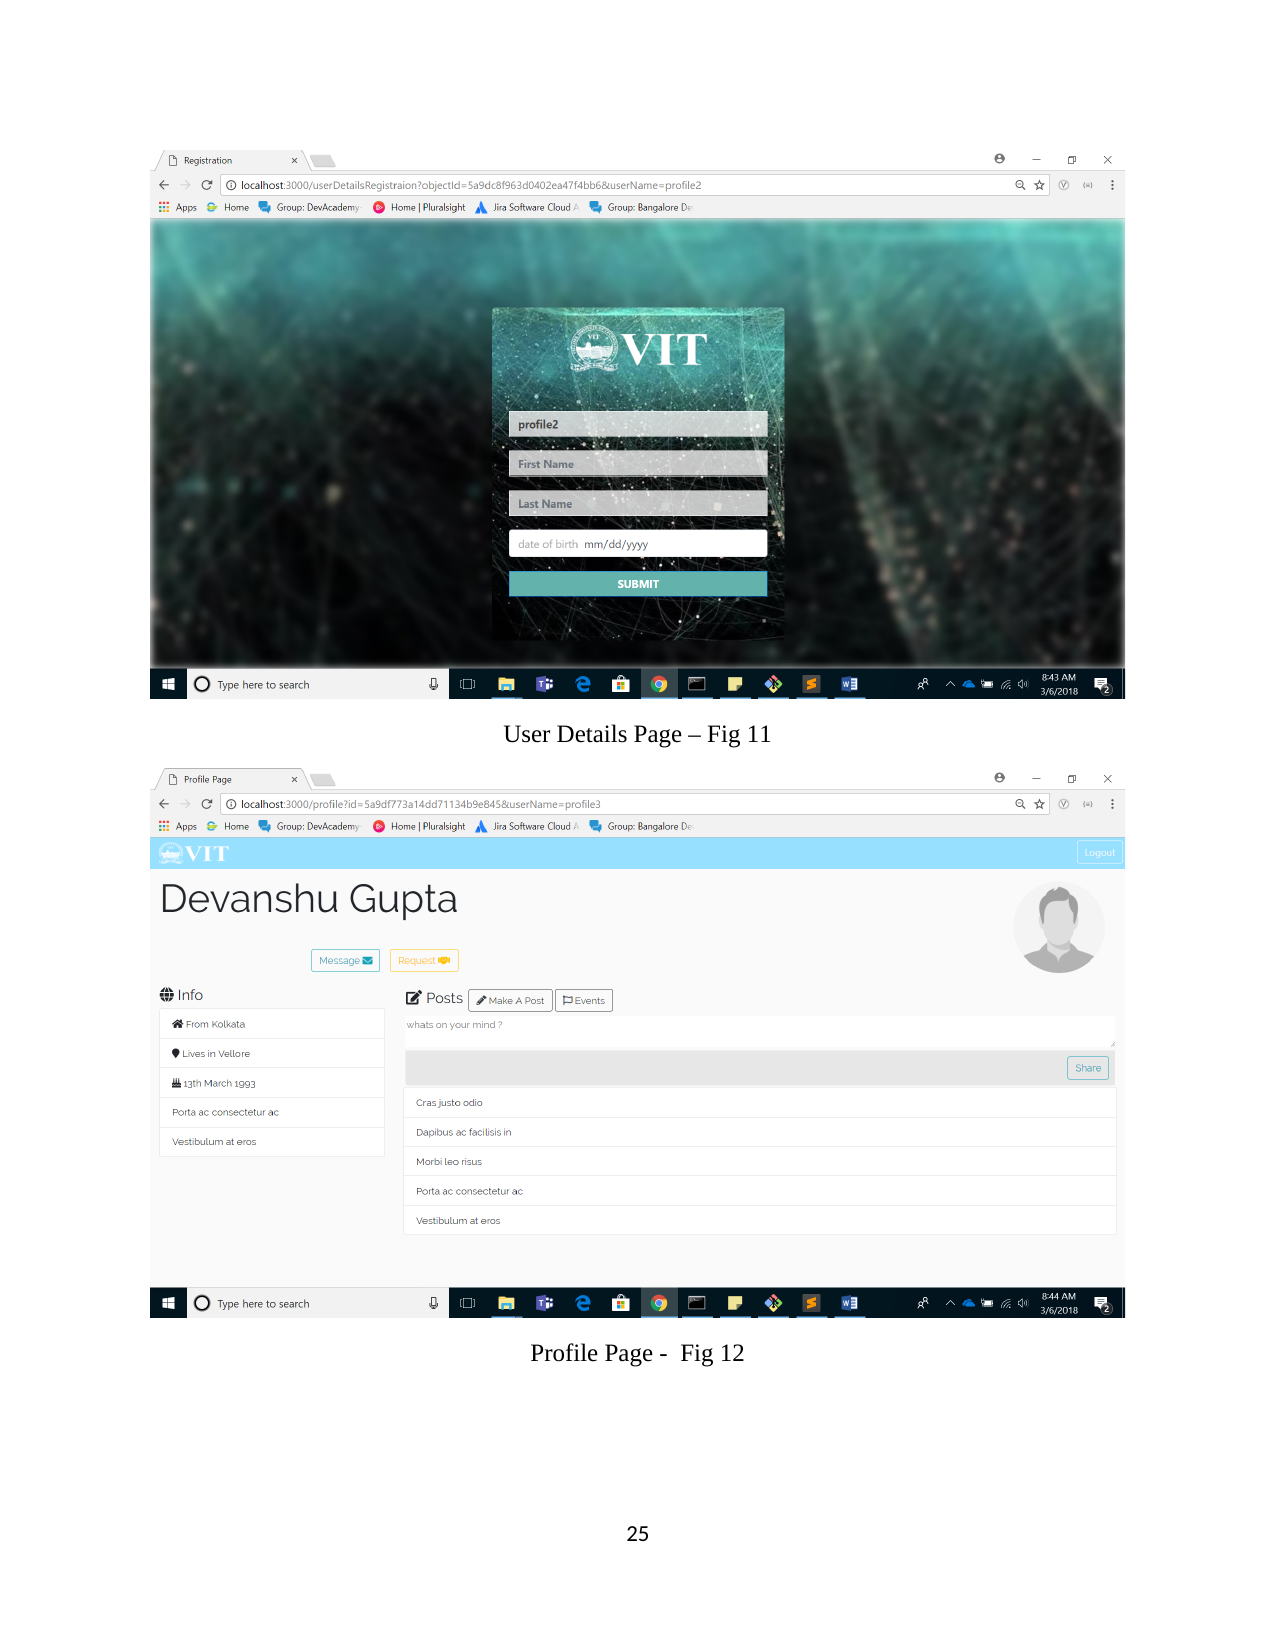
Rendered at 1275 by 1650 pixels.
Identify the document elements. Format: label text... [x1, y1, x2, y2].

text Profile Page - Fig 12 [150, 1338, 1125, 1367]
text User Details Page – Fig 11 [150, 719, 1125, 748]
picture [150, 768, 1125, 1318]
picture [150, 150, 1125, 699]
